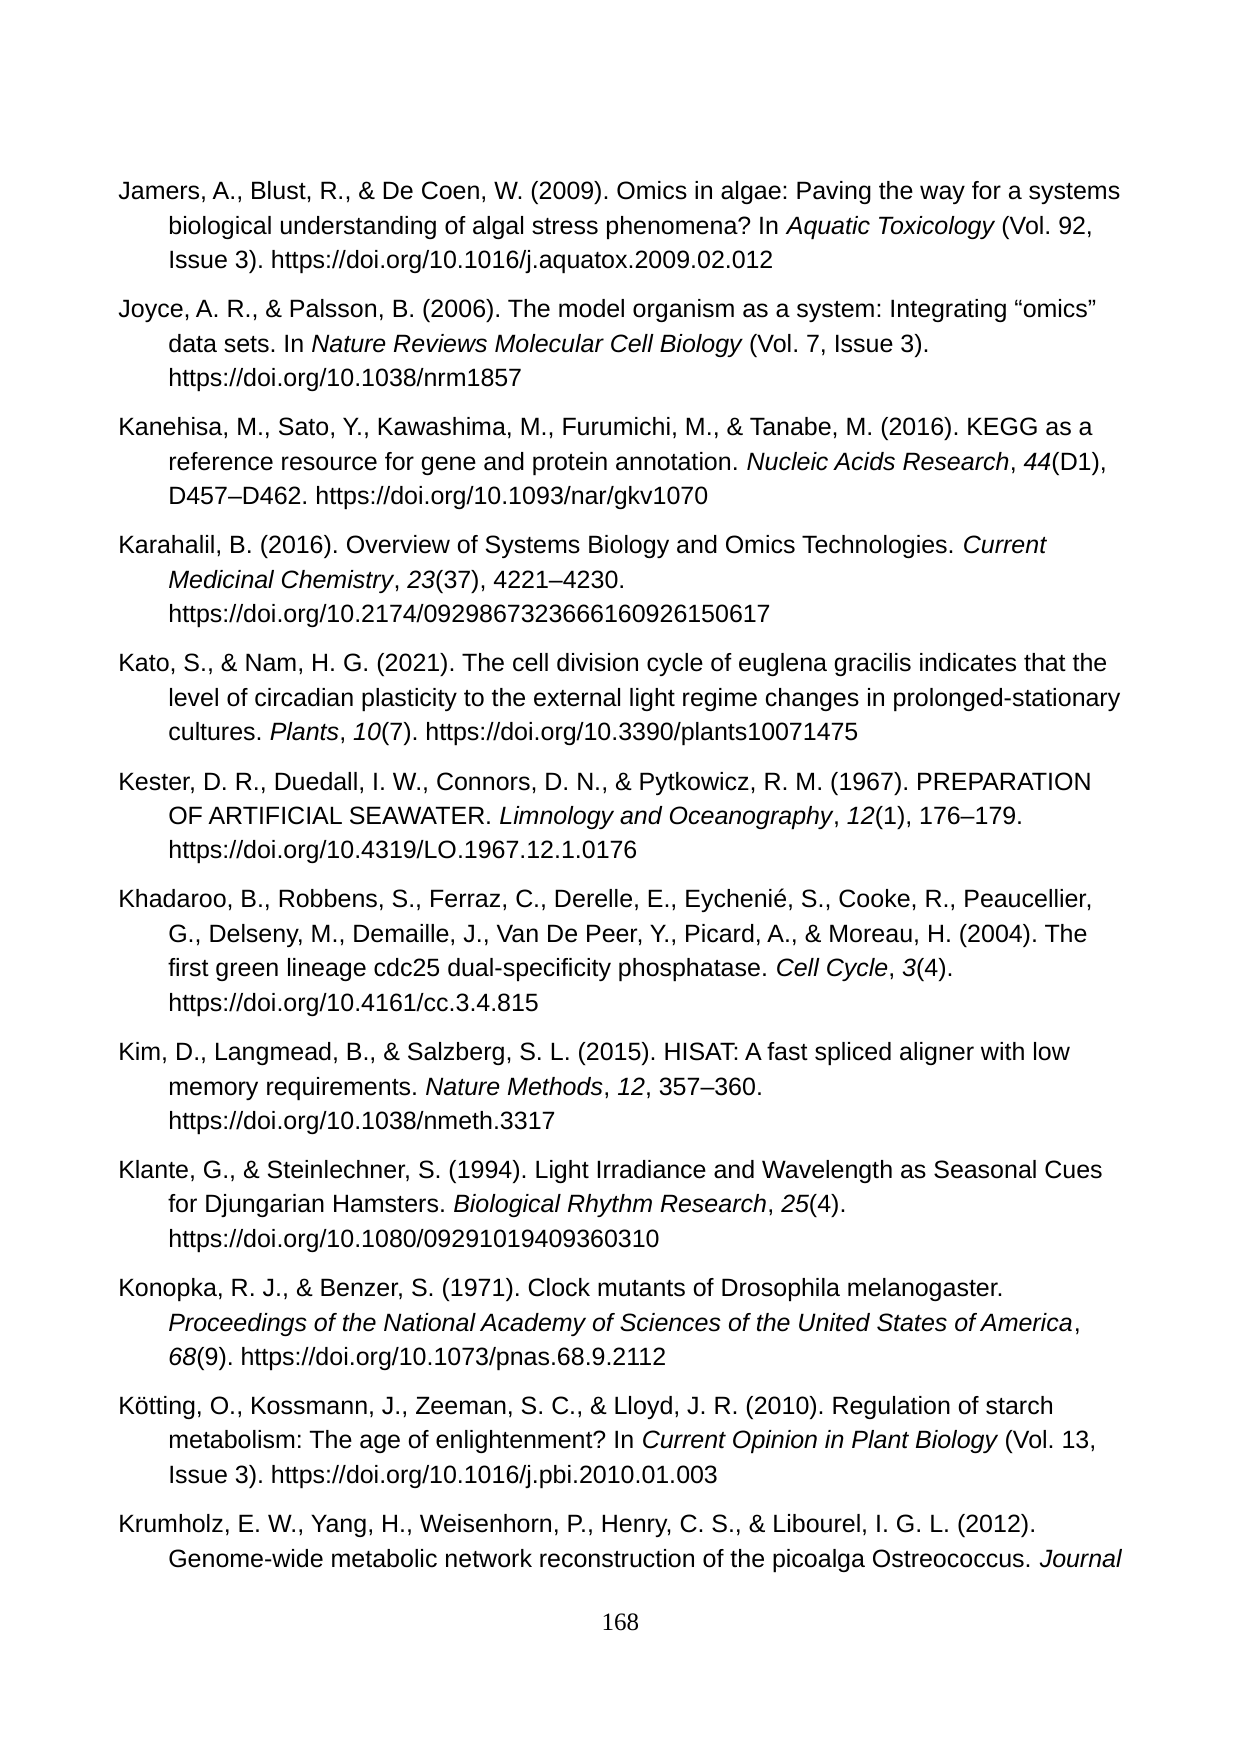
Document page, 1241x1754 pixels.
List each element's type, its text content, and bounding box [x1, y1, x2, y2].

text Kanehisa, M., Sato, Y., Kawashima, M., Furumichi, M., & Tanabe, M. (2016). KEGG as a reference resource for gene and protein annotation. Nucleic Acids Research, 44(D1), D457–D462. https://doi.org/10.1093/nar/gkv1070 [118, 412, 1122, 510]
text Kato, S., & Nam, H. G. (2021). The cell division cycle of euglena gracilis indicates that the level of circadian plasticity to the external light regime changes in prolonged‐stationary cultures. Plants, 10(7). https://doi.org/10.3390/plants10071475 [118, 648, 1122, 746]
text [118, 1509, 1122, 1572]
text Konopka, R. J., & Benzer, S. (1971). Clock mutants of Drosophila melanogaster. Proceedings of the National Academy of Sciences of the United States of America, 68(9). https://doi.org/10.1073/pnas.68.9.2112 [118, 1273, 1122, 1371]
text Karahalil, B. (2016). Overview of Systems Biology and Omics Technologies. Current Medicinal Chemistry, 23(37), 4221–4230. https://doi.org/10.2174/0929867323666160926150617 [118, 530, 1122, 628]
text Kötting, O., Kossmann, J., Zeeman, S. C., & Lloyd, J. R. (2010). Regulation of starch metabolism: The age of enlightenment? In Current Opinion in Plant Biology (Vol. 13, Issue 3). https://doi.org/10.1016/j.pbi.2010.01.003 [118, 1391, 1122, 1489]
text Klante, G., & Steinlechner, S. (1994). Light Irradiance and Wavelength as Seasonal Cues for Djungarian Hamsters. Biological Rhythm Research, 25(4). https://doi.org/10.1080/09291019409360310 [118, 1155, 1122, 1253]
text Kester, D. R., Duedall, I. W., Connors, D. N., & Pytkowicz, R. M. (1967). PREPARATION OF ARTIFICIAL SEAWATER. Limnology and Oceanography, 12(1), 176–179. https://doi.org/10.4319/LO.1967.12.1.0176 [118, 766, 1122, 864]
text Khadaroo, B., Robbens, S., Ferraz, C., Derelle, E., Eychenié, S., Cooke, R., Peaucellier, G., Delseny, M., Demaille, J., Van De Peer, Y., Picard, A., & Moreau, H. (2004). The first green lineage cdc25 dual-specificity phosphatase. Cell Cycle, 3(4). https://doi.org/10.4161/cc.3.4.815 [118, 884, 1122, 1017]
text Jamers, A., Blust, R., & De Coen, W. (2009). Omics in algae: Paving the way for a systems biological understanding of algal stress phenomena? In Aquatic Toxicology (Vol. 92, Issue 3). https://doi.org/10.1016/j.aquatox.2009.02.012 [118, 176, 1122, 274]
text Kim, D., Langmead, B., & Salzberg, S. L. (2015). HISAT: A fast spliced aligner with low memory requirements. Nature Methods, 12, 357–360. https://doi.org/10.1038/nmeth.3317 [118, 1037, 1122, 1135]
text Joyce, A. R., & Palsson, B. (2006). The model organism as a system: Integrating “omics” data sets. In Nature Reviews Molecular Cell Biology (Vol. 7, Issue 3). https://doi.org/10.1038/nrm1857 [118, 294, 1122, 392]
